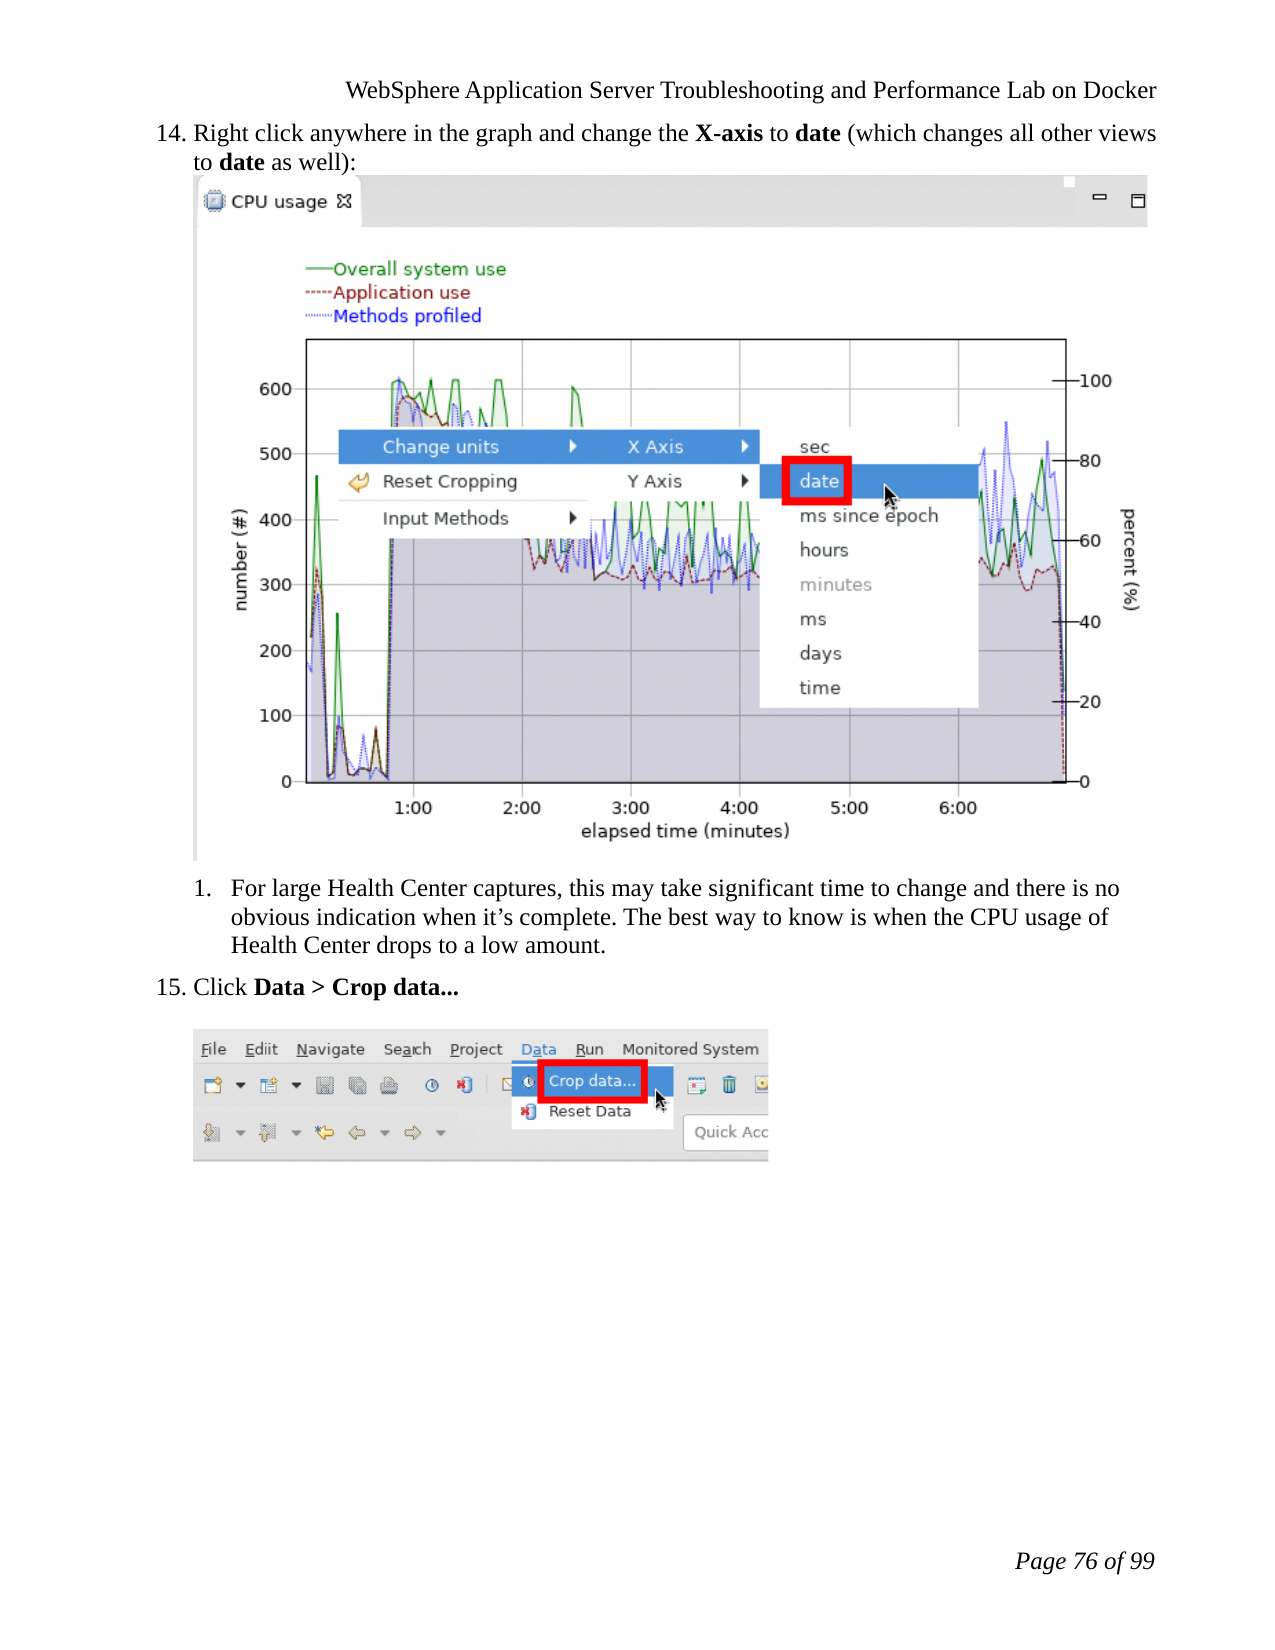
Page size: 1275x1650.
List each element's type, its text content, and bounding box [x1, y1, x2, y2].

picture [193, 175, 1148, 861]
list For large Health Center captures, this may take significant time to change and there is no obvious indication when it’s complete. The best way to know is when the CPU usage of Health Center drops to a low amount. [193, 873, 1157, 959]
picture [193, 1029, 769, 1162]
